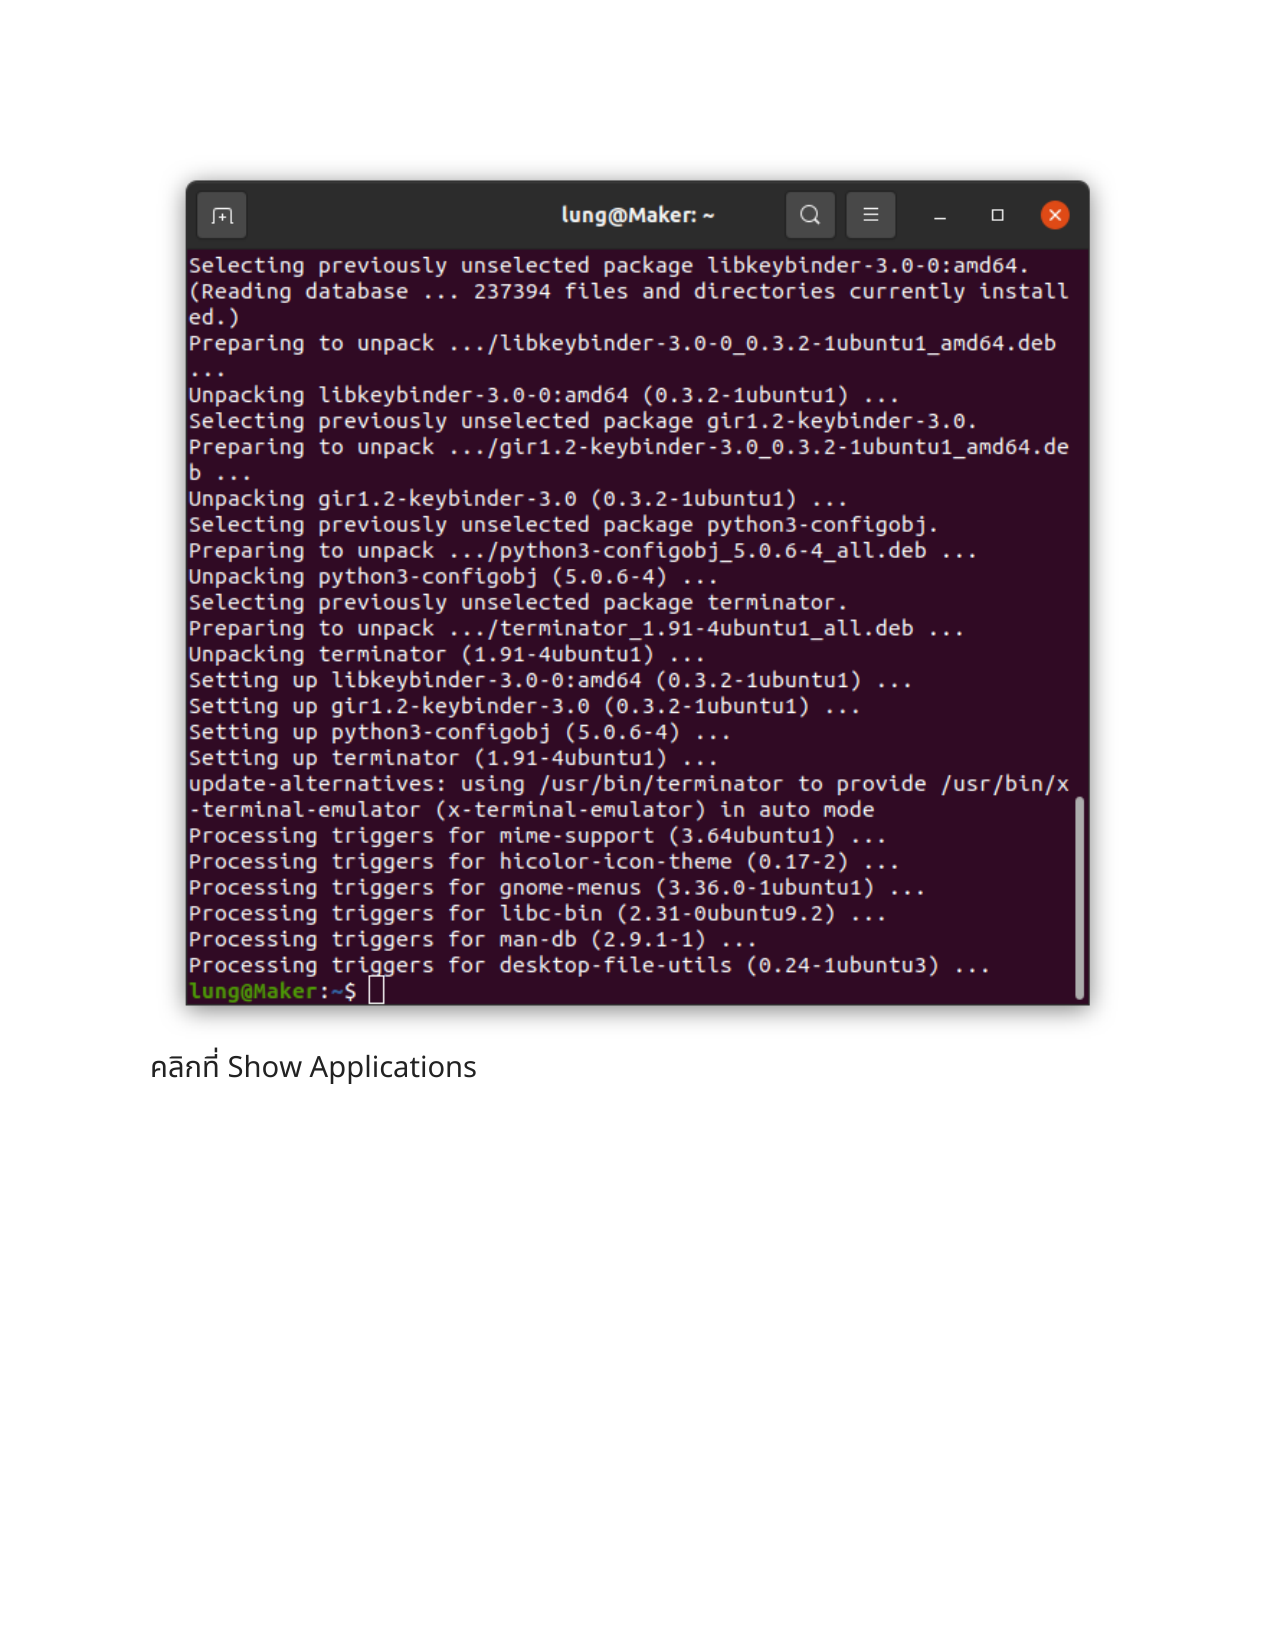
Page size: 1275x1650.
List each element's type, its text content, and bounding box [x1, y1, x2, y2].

text คลิกที่ Show Applications [150, 1046, 1125, 1090]
picture [150, 150, 1125, 1046]
